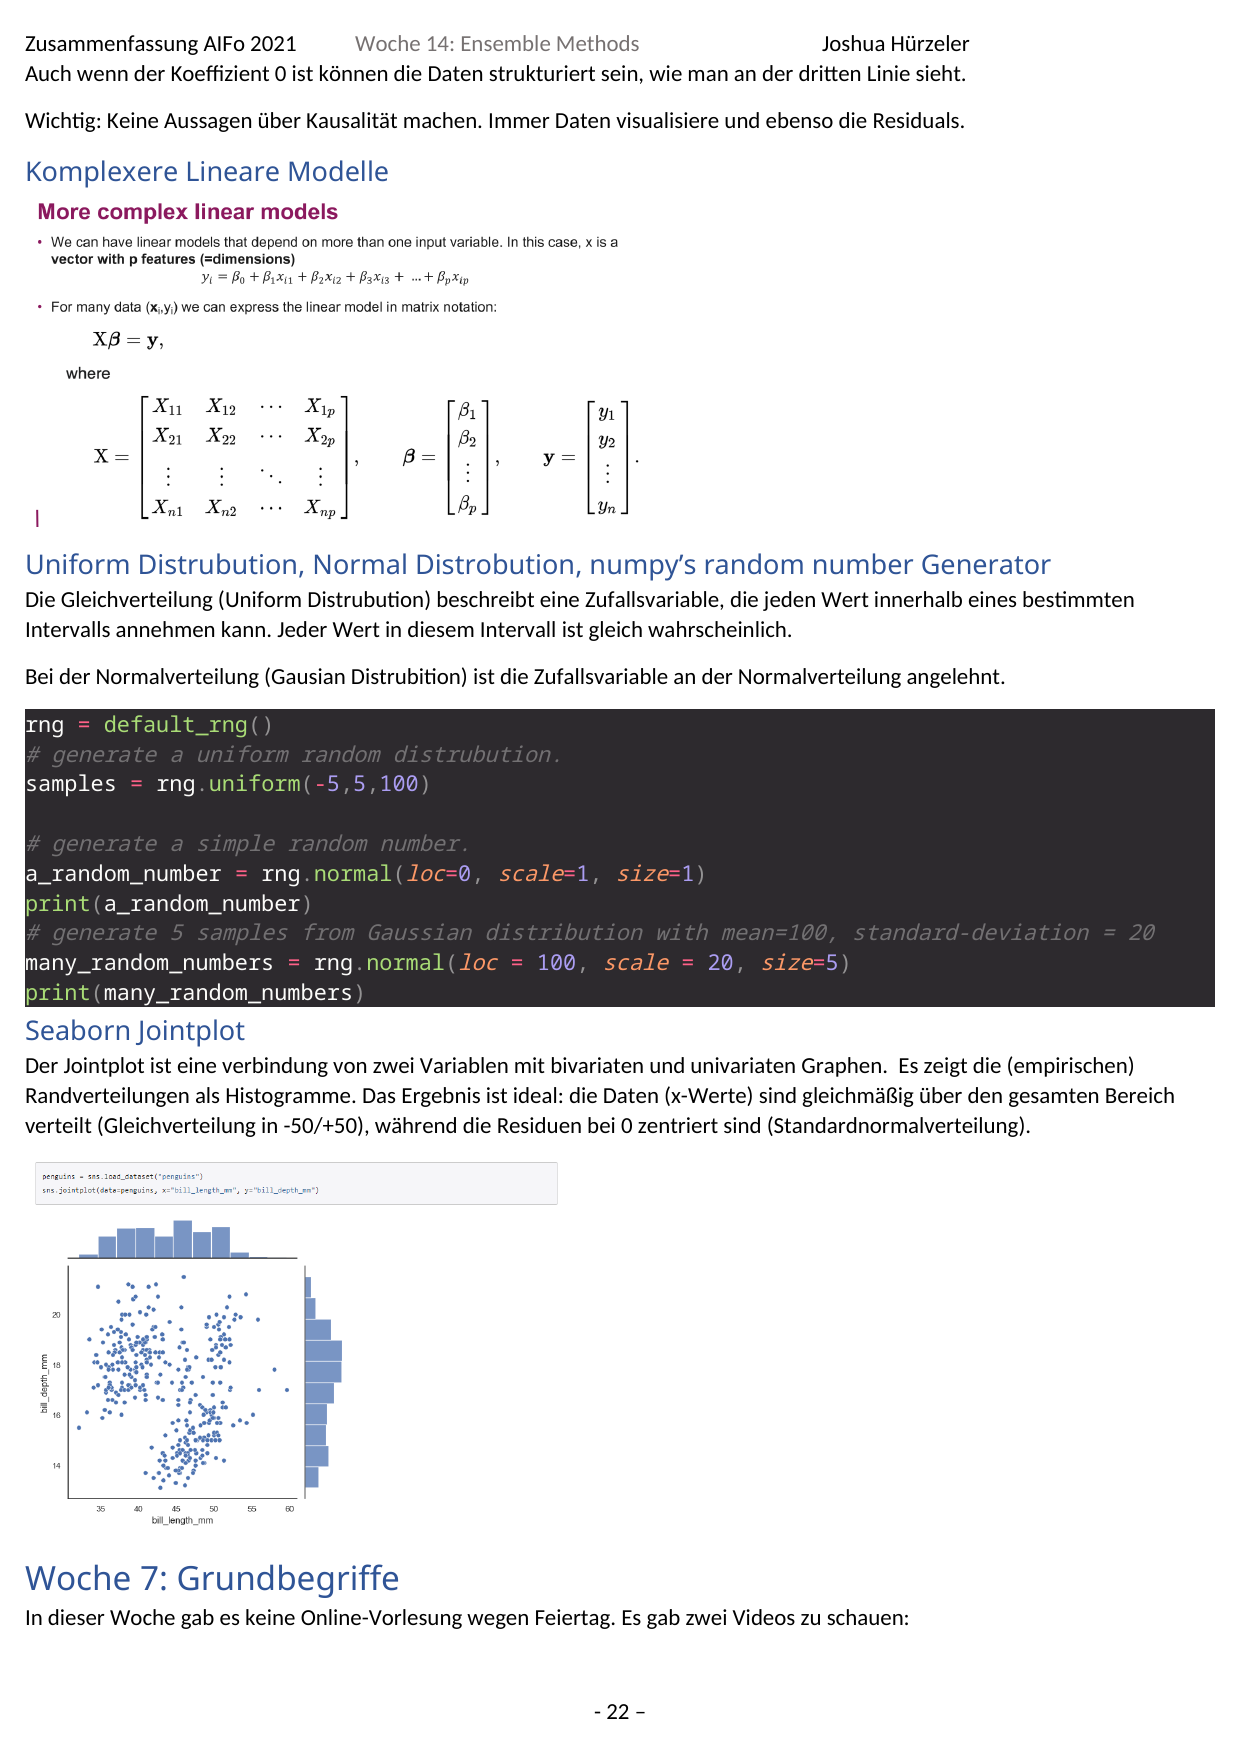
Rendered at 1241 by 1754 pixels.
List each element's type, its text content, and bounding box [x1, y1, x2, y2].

text Bei der Normalverteilung (Gausian Distrubition) ist die Zufallsvariable an der Normalverteilung angelehnt. [25, 662, 1215, 690]
subtitle Uniform Distrubution, Normal Distrobution, numpy’s random number Generator [25, 545, 1215, 582]
text Auch wenn der Koeffizient 0 ist können die Daten strukturiert sein, wie man an der dritten Linie sieht. [25, 59, 1215, 87]
text # generate a simple random number. [25, 828, 1215, 858]
text samples = rng.uniform(-5,5,100) [25, 768, 1215, 798]
text Der Jointplot ist eine verbindung von zwei Variablen mit bivariaten und univariaten Graphen. Es zeigt die (empirischen) Randverteilungen als Histogramme. Das Ergebnis ist ideal: die Daten (x-Werte) sind gleichmäßig über den gesamten Bereich verteilt (Gleichverteilung in -50/+50), während die Residuen bei 0 zentriert sind (Standardnormalverteilung). [25, 1051, 1215, 1139]
text Die Gleichverteilung (Uniform Distrubution) beschreibt eine Zufallsvariable, die jeden Wert innerhalb eines bestimmten Intervalls annehmen kann. Jeder Wert in diesem Intervall ist gleich wahrscheinlich. [25, 585, 1215, 643]
picture [24, 1158, 567, 1528]
text a_random_number = rng.normal(loc=0, scale=1, size=1) [25, 858, 1215, 888]
text # generate 5 samples from Gaussian distribution with mean=100, standard-deviation = 20 [25, 917, 1215, 947]
subtitle Seaborn Jointplot [25, 1011, 1215, 1048]
text Wichtig: Keine Aussagen über Kausalität machen. Immer Daten visualisiere und ebenso die Residuals. [25, 106, 1215, 134]
text In dieser Woche gab es keine Online-Vorlesung wegen Feiertag. Es gab zwei Videos zu schauen: [25, 1603, 1215, 1632]
text rng = default_rng() [25, 709, 1215, 739]
text # generate a uniform random distrubution. [25, 739, 1215, 768]
subtitle Komplexere Lineare Modelle [25, 153, 1215, 190]
text print(many_random_numbers) [25, 977, 1215, 1007]
text print(a_random_number) [25, 888, 1215, 917]
subtitle Woche 7: Grundbegriffe [25, 1554, 1215, 1600]
picture [24, 192, 643, 527]
text many_random_numbers = rng.normal(loc = 100, scale = 20, size=5) [25, 947, 1215, 977]
